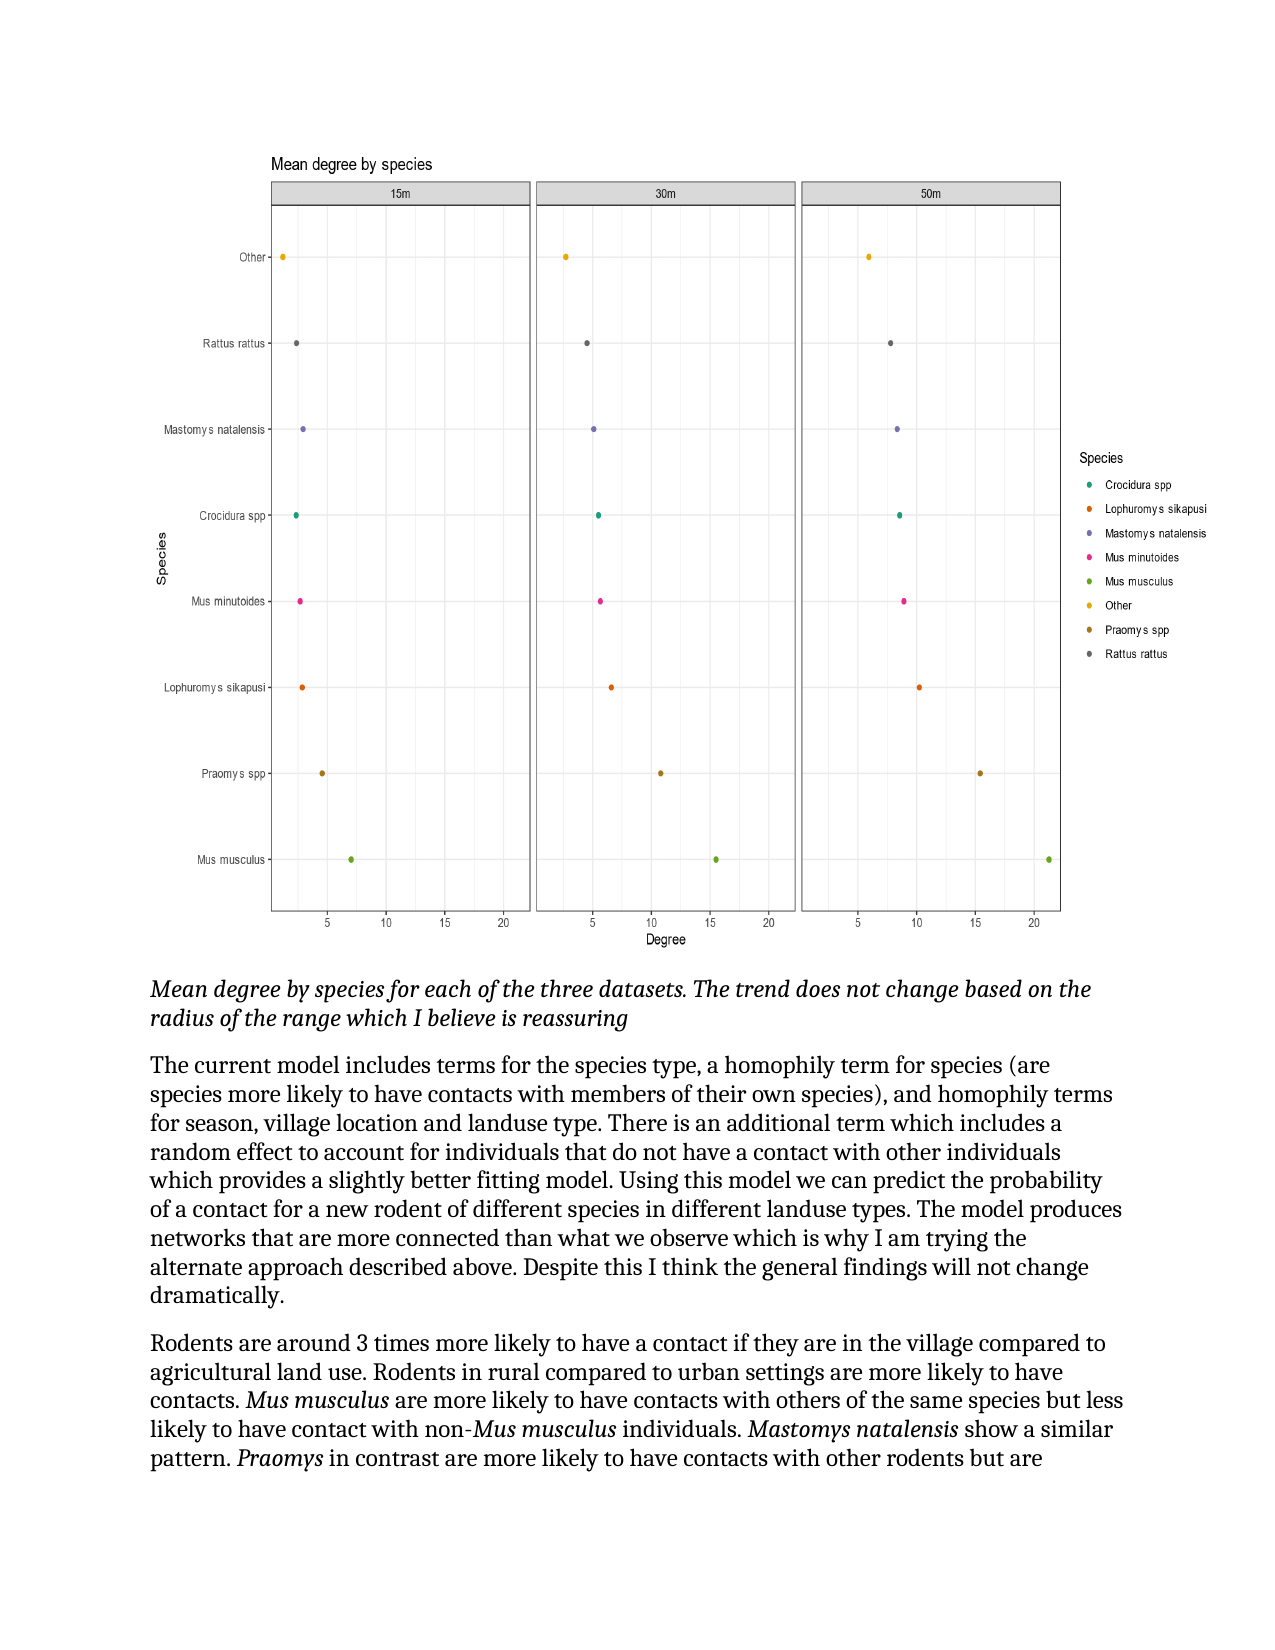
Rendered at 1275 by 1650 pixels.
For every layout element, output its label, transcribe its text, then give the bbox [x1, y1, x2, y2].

text The current model includes terms for the species type, a homophily term for species (are species more likely to have contacts with members of their own species), and homophily terms for season, village location and landuse type. There is an additional term which includes a random effect to account for individuals that do not have a contact with other individuals which provides a slightly better fitting model. Using this model we can predict the probability of a contact for a new rodent of different species in different landuse types. The model produces networks that are more connected than what we observe which is why I am trying the alternate approach described above. Despite this I think the general findings will not change dramatically. [150, 1051, 1125, 1310]
text Mean degree by species for each of the three datasets. The trend does not change based on the radius of the range which I believe is reassuring [150, 975, 1125, 1033]
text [150, 1329, 1125, 1473]
picture [150, 150, 1212, 955]
